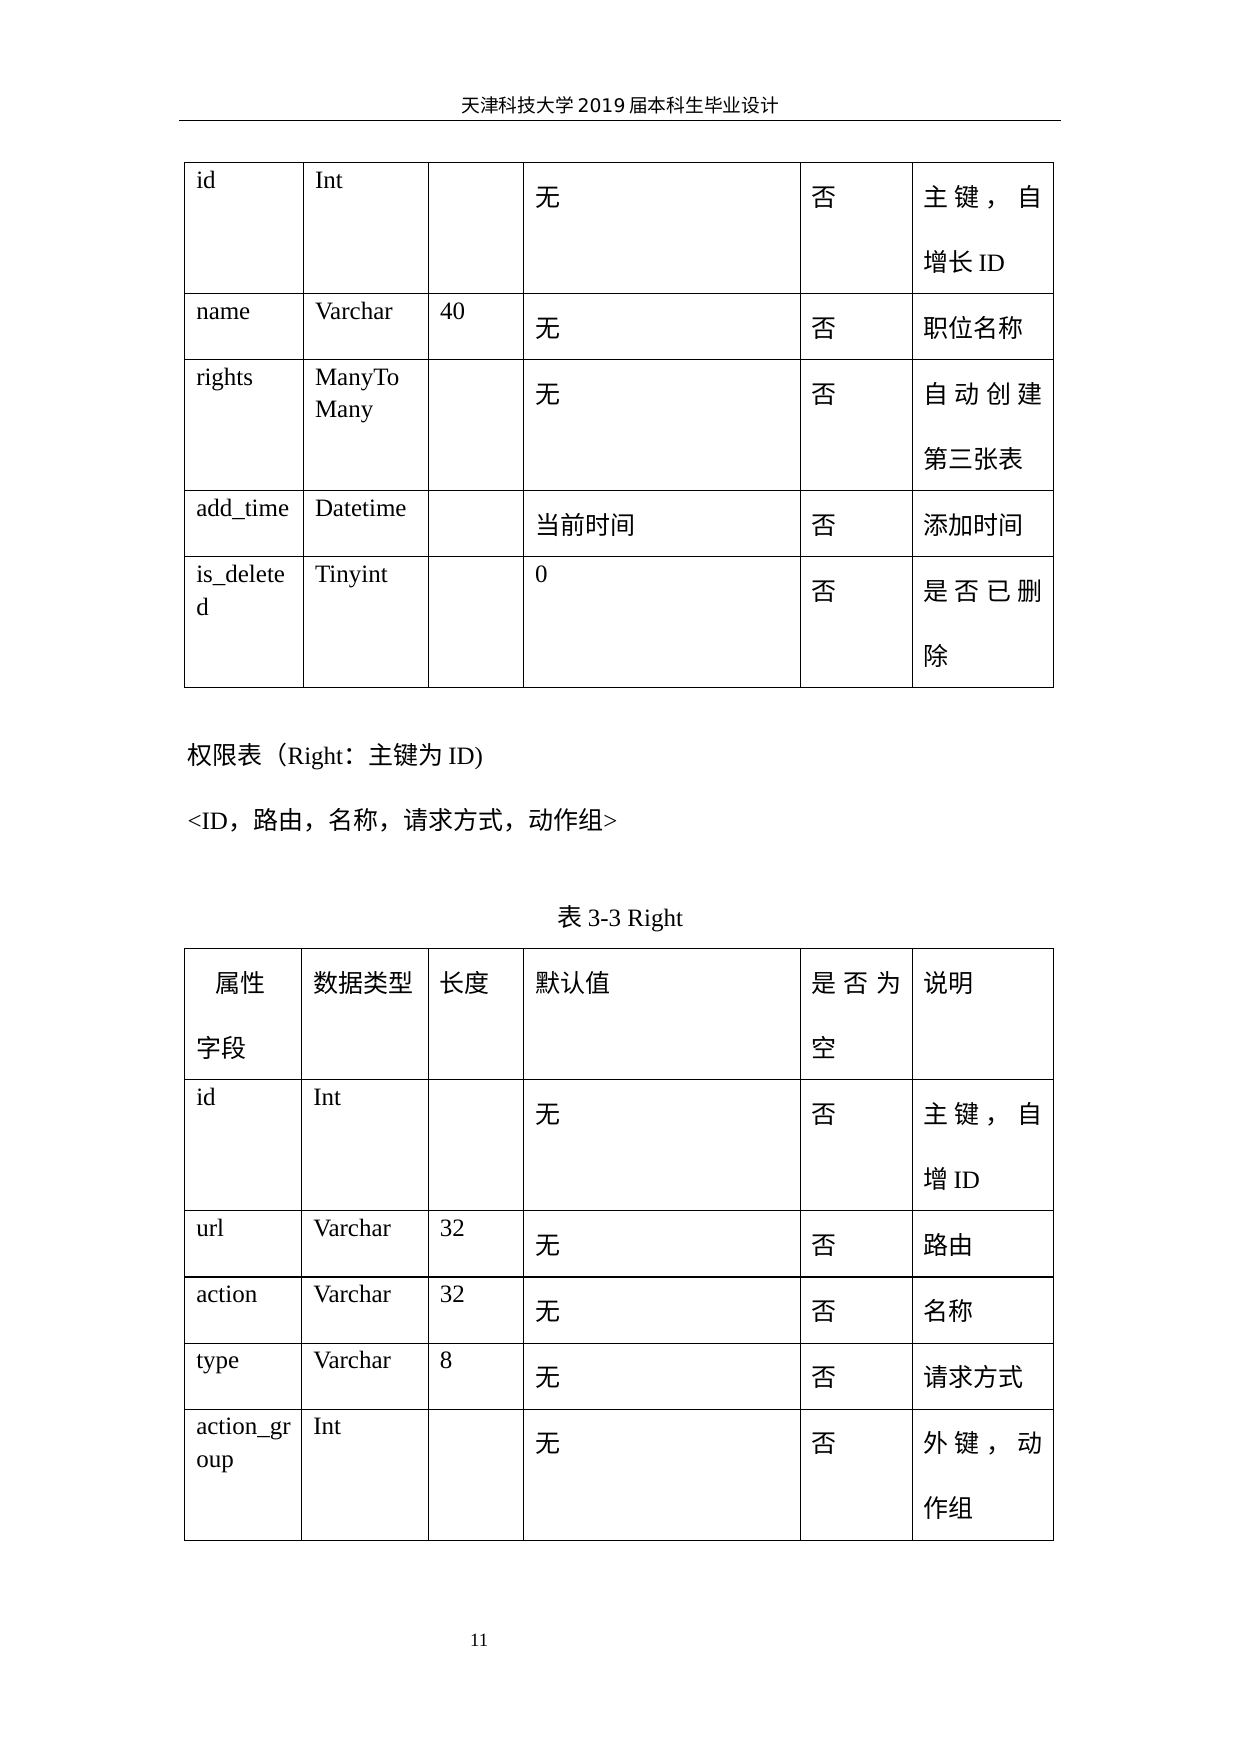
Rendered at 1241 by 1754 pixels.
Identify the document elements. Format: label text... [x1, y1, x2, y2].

table_cell 否 [801, 1211, 912, 1276]
text 权限表（Right：主键为ID) [187, 721, 1053, 786]
table_cell 否 [801, 1080, 912, 1210]
table_cell name [185, 294, 303, 359]
table_cell id [185, 163, 303, 293]
table_cell 无 [524, 1211, 800, 1276]
table_header 是否为空 [801, 949, 912, 1079]
table_cell 否 [801, 1278, 912, 1342]
table_cell Varchar [302, 1278, 428, 1342]
table_cell is_deleted [185, 557, 303, 687]
table_cell 否 [801, 163, 912, 293]
table_cell 40 [429, 294, 523, 359]
table_cell 当前时间 [524, 491, 800, 556]
table_cell 32 [429, 1211, 523, 1276]
table_cell 请求方式 [913, 1344, 1053, 1408]
table_header 数据类型 [302, 949, 428, 1079]
table_cell add_time [185, 491, 303, 556]
table_header 说明 [913, 949, 1053, 1079]
table_cell rights [185, 360, 303, 490]
table_cell 主键，自增长ID [913, 163, 1053, 293]
table_cell url [185, 1211, 301, 1276]
table_cell 否 [801, 1410, 912, 1539]
text <ID，路由，名称，请求方式，动作组> [187, 786, 1053, 851]
table_cell [429, 491, 523, 556]
table_cell 无 [524, 1278, 800, 1342]
table_cell 否 [801, 557, 912, 687]
table_cell 32 [429, 1278, 523, 1342]
table_cell 添加时间 [913, 491, 1053, 556]
table_cell 无 [524, 163, 800, 293]
table_cell Varchar [302, 1211, 428, 1276]
table_cell 无 [524, 294, 800, 359]
table_cell Int [302, 1080, 428, 1210]
table_cell 名称 [913, 1278, 1053, 1342]
table_cell 外键，动作组 [913, 1410, 1053, 1539]
table_cell type [185, 1344, 301, 1408]
table_cell Tinyint [304, 557, 428, 687]
table_header 长度 [429, 949, 523, 1079]
table_cell 路由 [913, 1211, 1053, 1276]
table_cell 是否已删除 [913, 557, 1053, 687]
table_cell 8 [429, 1344, 523, 1408]
table_cell 无 [524, 1410, 800, 1539]
table_cell 否 [801, 491, 912, 556]
table_cell 无 [524, 1080, 800, 1210]
table_cell id [185, 1080, 301, 1210]
table_cell [429, 557, 523, 687]
table_cell Int [304, 163, 428, 293]
table_cell 否 [801, 1344, 912, 1408]
table_cell 无 [524, 360, 800, 490]
table_header 属性 字段 [185, 949, 301, 1079]
table_cell action_group [185, 1410, 301, 1539]
table_cell Varchar [304, 294, 428, 359]
table_cell Varchar [302, 1344, 428, 1408]
table_cell 职位名称 [913, 294, 1053, 359]
table_cell 否 [801, 294, 912, 359]
table_header 默认值 [524, 949, 800, 1079]
table_cell 否 [801, 360, 912, 490]
table_cell [429, 1080, 523, 1210]
table_cell 0 [524, 557, 800, 687]
table_cell [429, 1410, 523, 1539]
table_cell Datetime [304, 491, 428, 556]
table_cell action [185, 1278, 301, 1342]
table_cell [429, 163, 523, 293]
table_cell 自动创建第三张表 [913, 360, 1053, 490]
table_cell 主键，自增ID [913, 1080, 1053, 1210]
table_cell ManyToMany [304, 360, 428, 490]
table_cell [429, 360, 523, 490]
text 表3-3 Right [187, 883, 1053, 948]
table_cell Int [302, 1410, 428, 1539]
table_cell 无 [524, 1344, 800, 1408]
